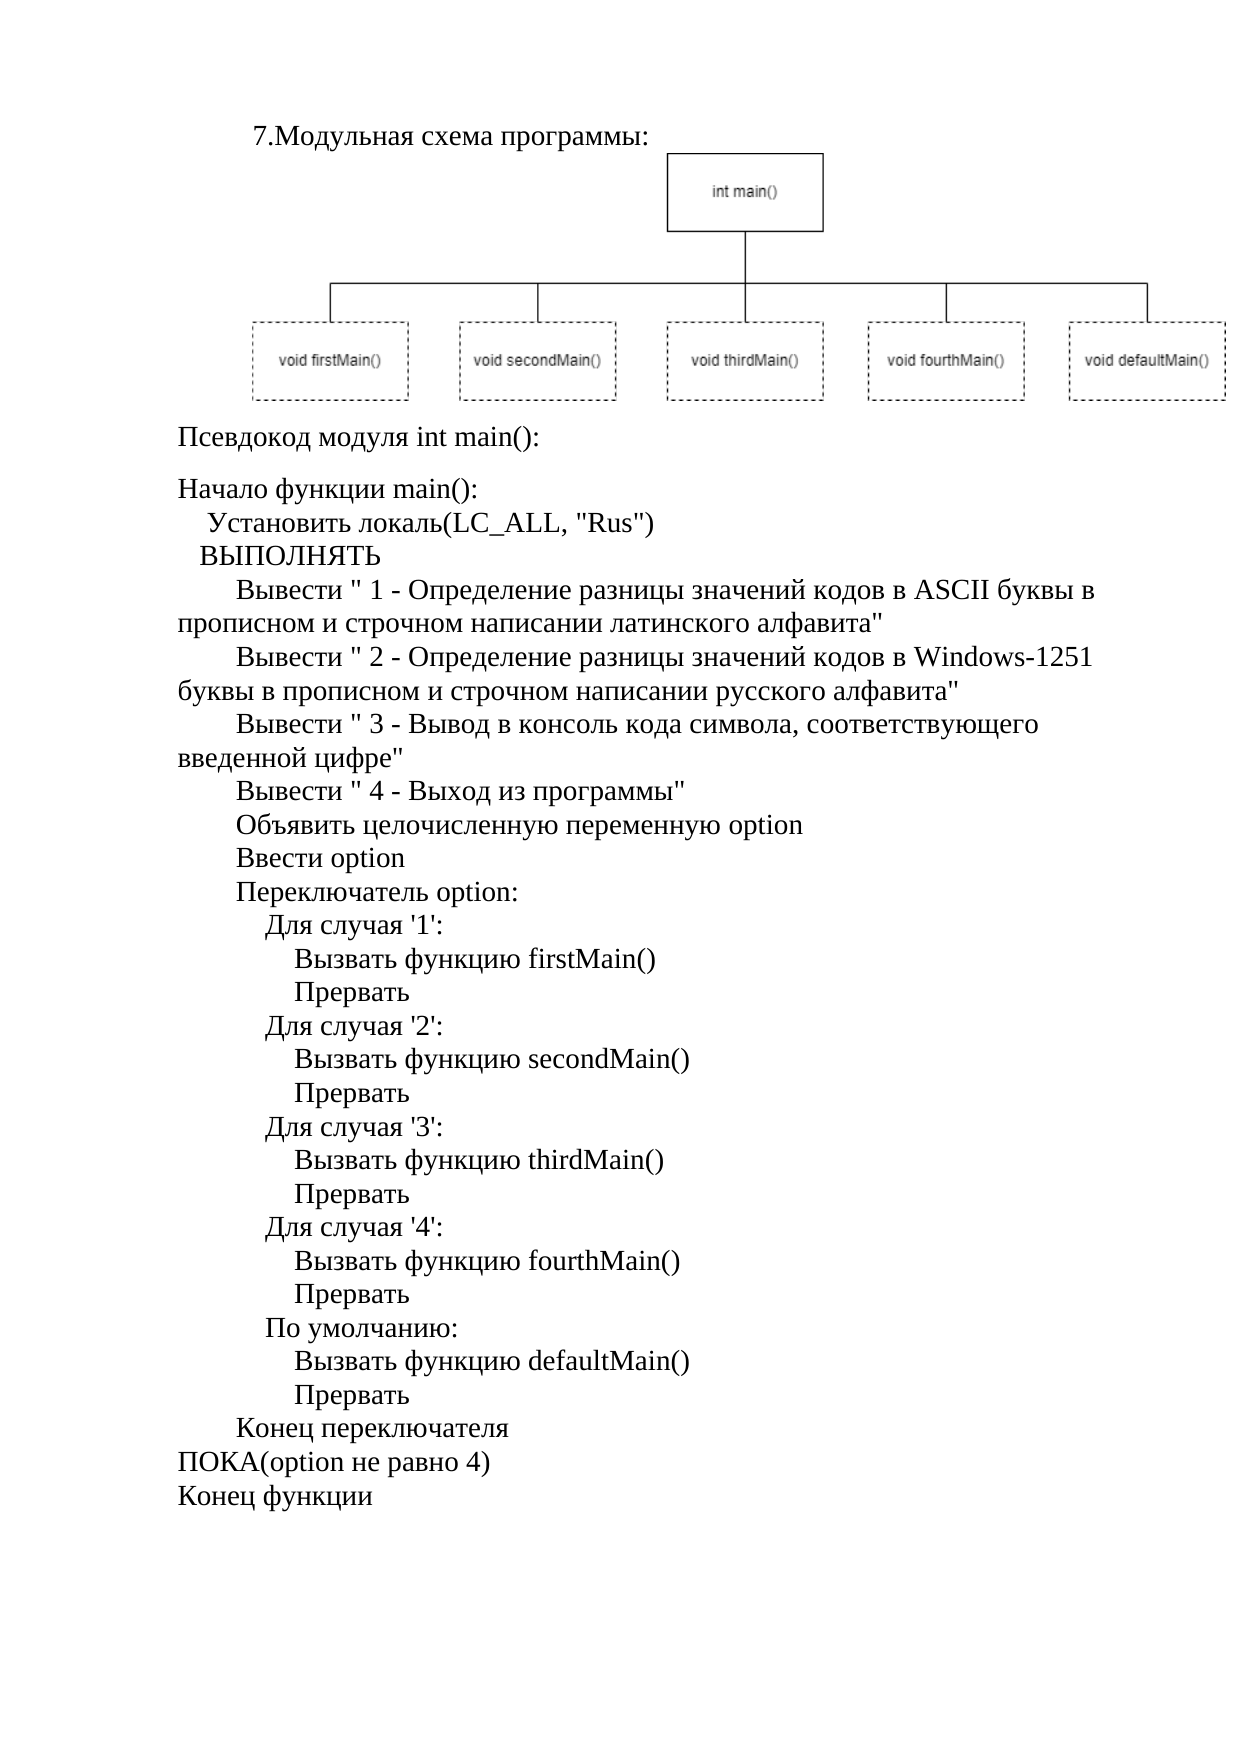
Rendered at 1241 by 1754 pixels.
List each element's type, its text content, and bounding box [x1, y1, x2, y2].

text Начало функции main(): [177, 471, 1152, 505]
text Прервать [177, 1075, 1152, 1109]
text Прервать [177, 1377, 1152, 1411]
text Вызвать функцию fourthMain() [177, 1243, 1152, 1276]
text Конец функции [177, 1478, 1152, 1511]
text Ввести option [177, 840, 1152, 874]
text Прервать [177, 1276, 1152, 1310]
text Для случая '4': [177, 1209, 1152, 1243]
text Вывести " 1 - Определение разницы значений кодов в ASCII буквы в прописном и строчном написании латинского алфавита" [177, 572, 1152, 639]
text Вывести " 3 - Вывод в консоль кода символа, соответствующего введенной цифре" [177, 706, 1152, 773]
text Вызвать функцию thirdMain() [177, 1142, 1152, 1176]
text ВЫПОЛНЯТЬ [177, 538, 1152, 572]
text Вывести " 2 - Определение разницы значений кодов в Windows-1251 буквы в прописном и строчном написании русского алфавита" [177, 639, 1152, 706]
text Вызвать функцию defaultMain() [177, 1343, 1152, 1377]
text Прервать [177, 1176, 1152, 1209]
text Конец переключателя [177, 1411, 1152, 1444]
text Прервать [177, 974, 1152, 1008]
text ПОКА(option не равно 4) [177, 1444, 1152, 1478]
text Для случая '3': [177, 1109, 1152, 1142]
text Псевдокод модуля int main(): [177, 419, 1152, 453]
text Для случая '2': [177, 1008, 1152, 1042]
text Переключатель option: [177, 874, 1152, 907]
list 7.Модульная схема программы: [252, 118, 1152, 152]
text Объявить целочисленную переменную option [177, 807, 1152, 840]
text Установить локаль(LC_ALL, "Rus") [177, 505, 1152, 538]
text По умолчанию: [177, 1310, 1152, 1343]
text Вывести " 4 - Выход из программы" [177, 773, 1152, 807]
text Для случая '1': [177, 907, 1152, 941]
text Вызвать функцию secondMain() [177, 1042, 1152, 1075]
text Вызвать функцию firstMain() [177, 941, 1152, 974]
picture [252, 153, 1226, 401]
